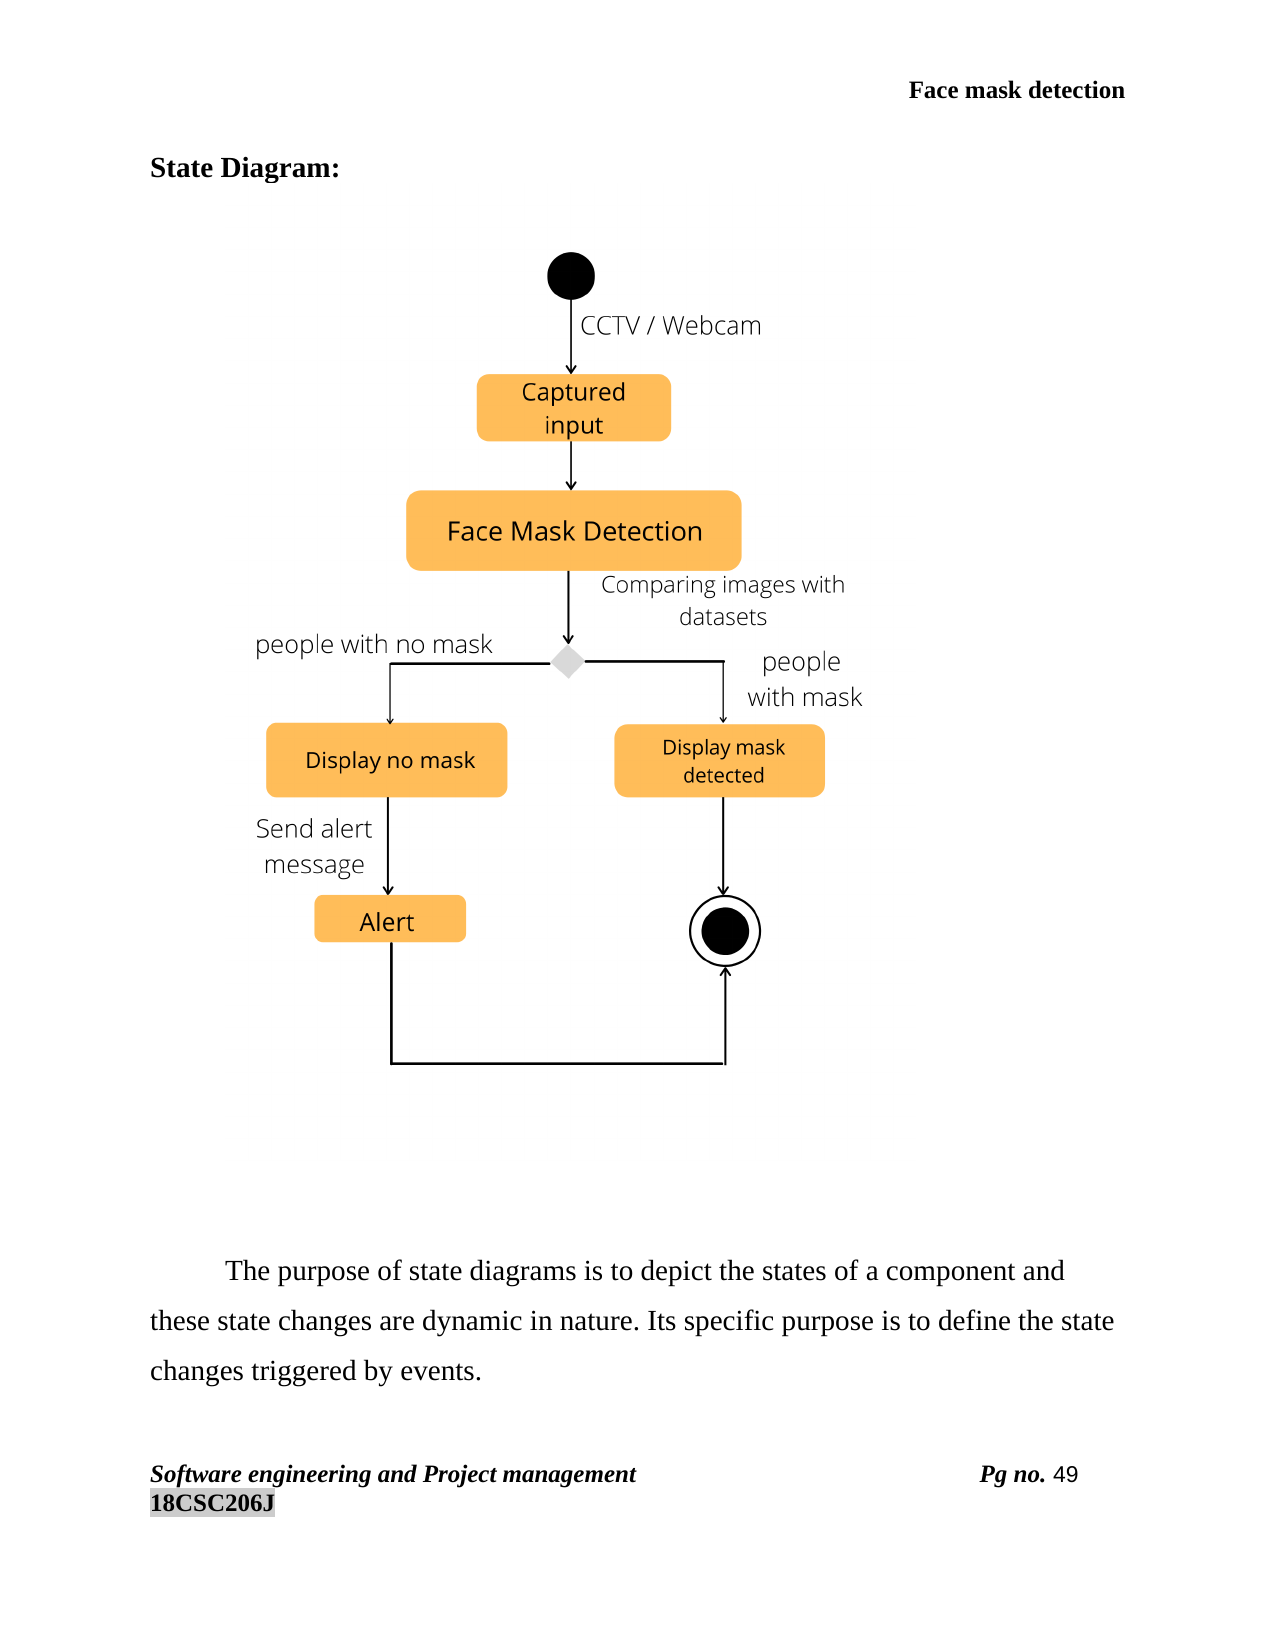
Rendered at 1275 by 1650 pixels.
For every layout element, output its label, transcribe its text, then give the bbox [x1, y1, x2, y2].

text The purpose of state diagrams is to depict the states of a component and these state changes are dynamic in nature. Its specific purpose is to define the state changes triggered by events. [150, 1253, 1125, 1387]
picture [225, 183, 917, 1161]
text State Diagram: [150, 150, 1125, 183]
